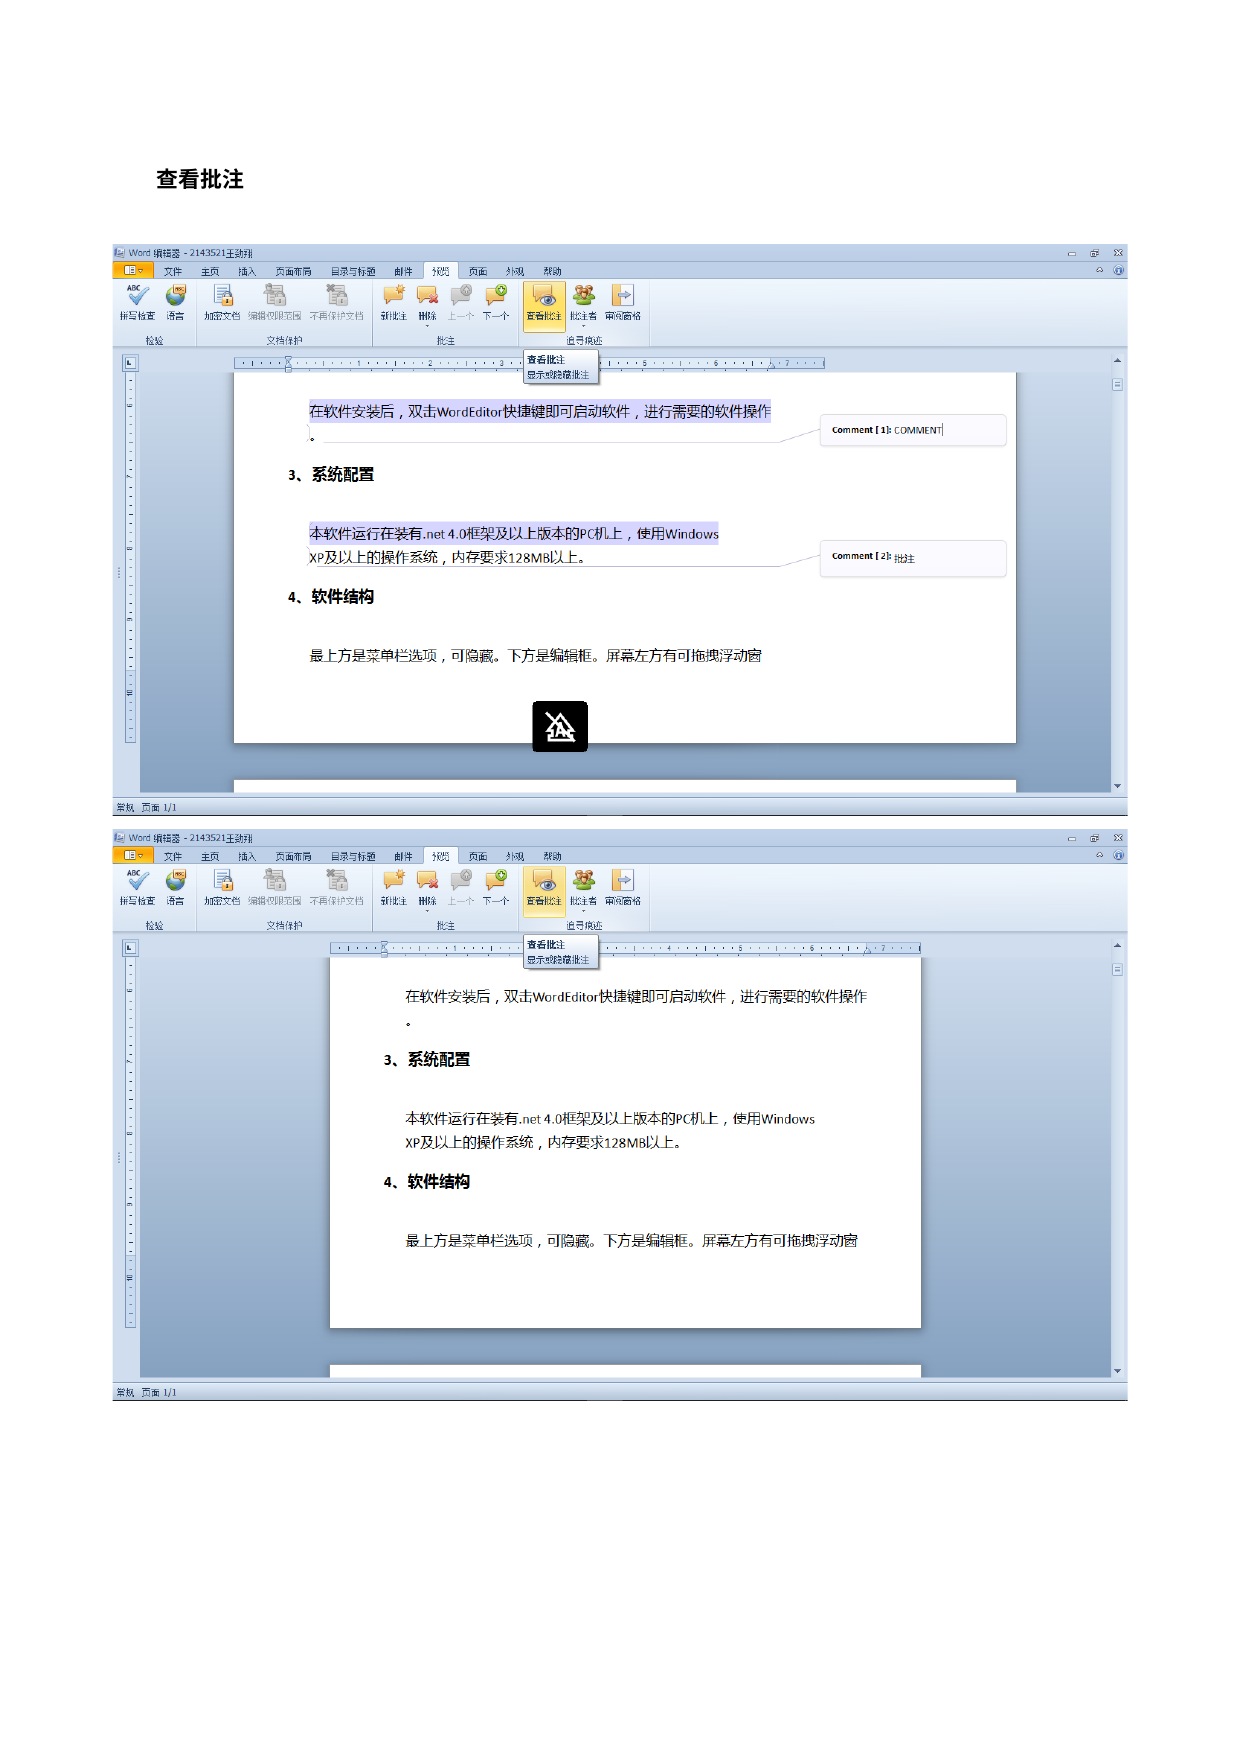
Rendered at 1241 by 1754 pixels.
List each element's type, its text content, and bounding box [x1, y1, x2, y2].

picture [112, 244, 1128, 816]
subtitle 查看批注 [157, 162, 1128, 194]
picture [112, 829, 1128, 1401]
